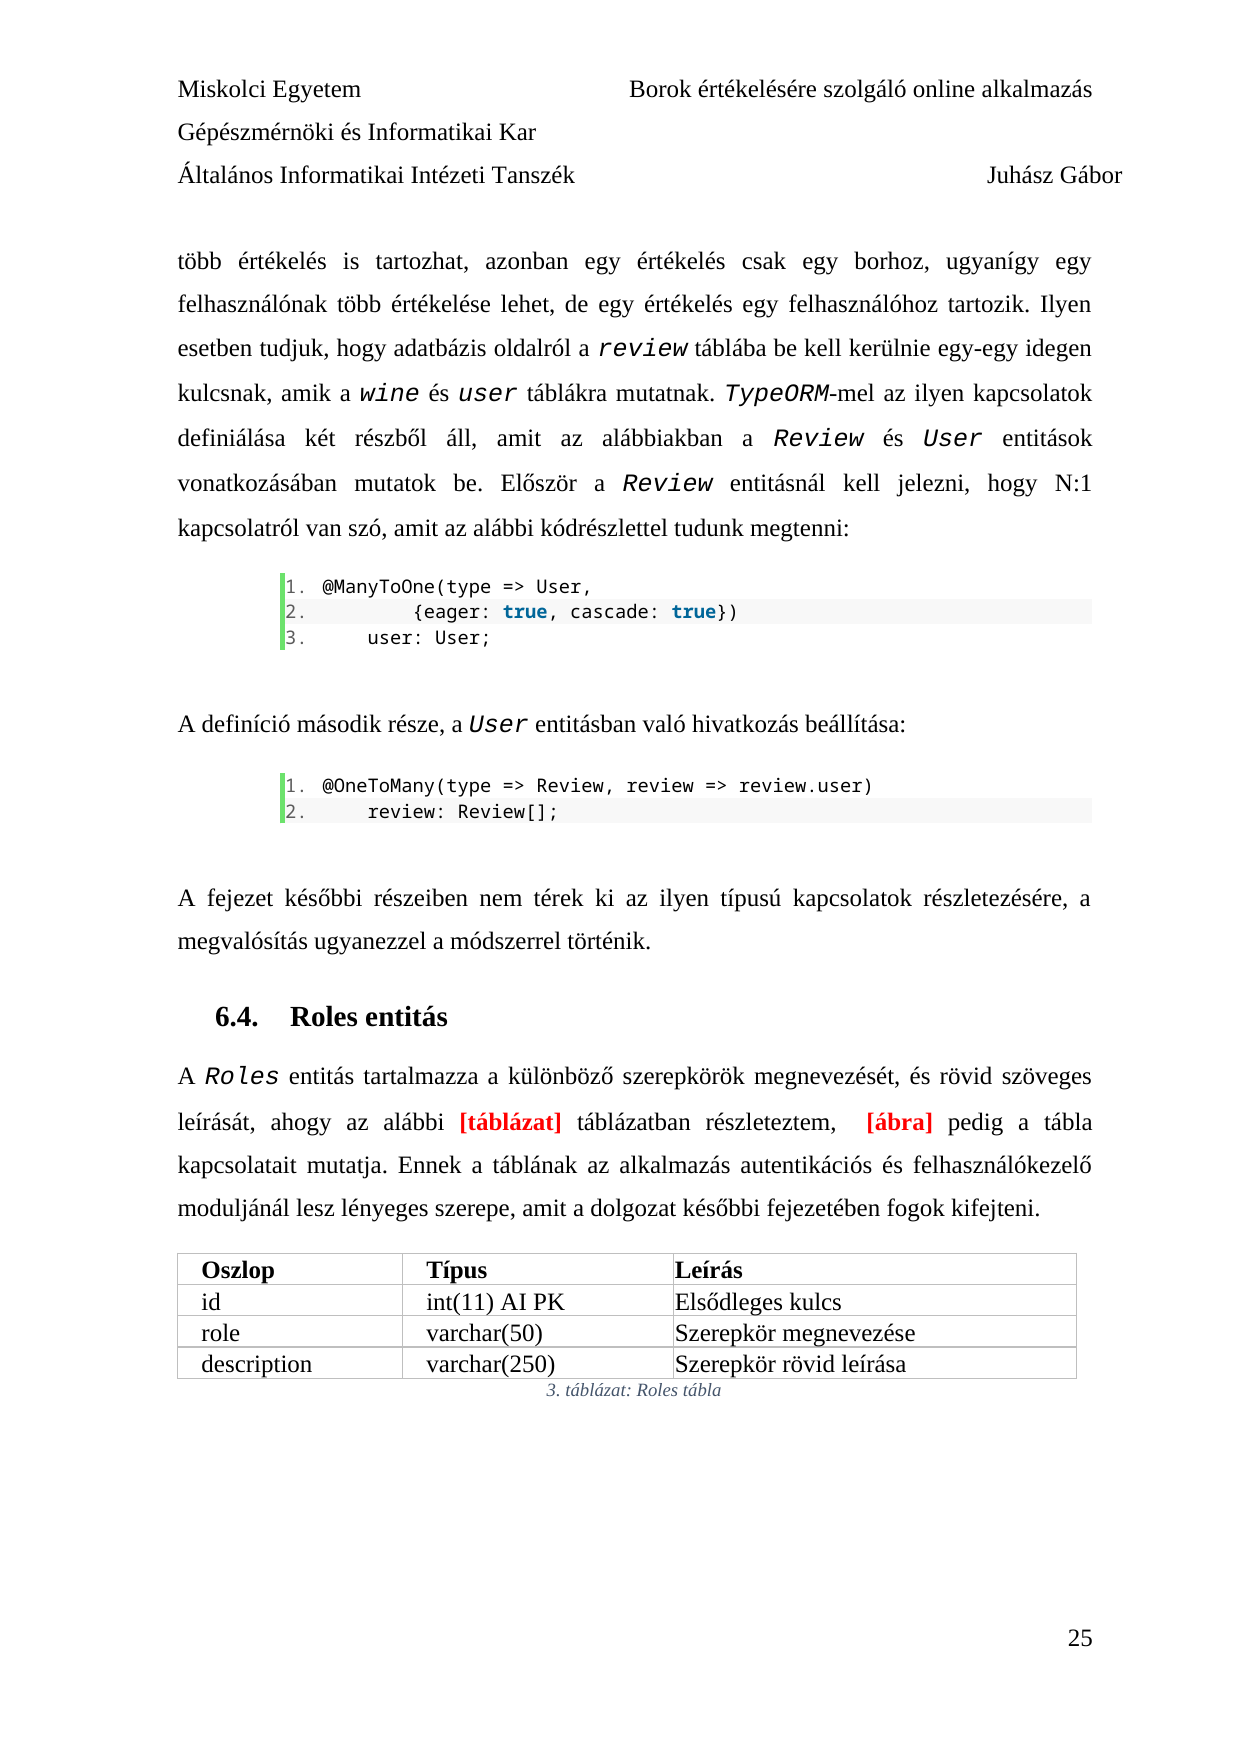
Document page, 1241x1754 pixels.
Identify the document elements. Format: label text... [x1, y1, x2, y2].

text 3. táblázat: Roles tábla [177, 1379, 1092, 1400]
list review: Review[]; [285, 798, 1092, 823]
table_header Leírás [674, 1254, 1076, 1284]
text A Roles entitás tartalmazza a különböző szerepkörök megnevezését, és rövid szöveges leírását, ahogy az alábbi [táblázat] táblázatban részleteztem, [ábra] pedig a tábla kapcsolatait mutatja. Ennek a táblának az alkalmazás autentikációs és felhasználókezelő moduljánál lesz lényeges szerepe, amit a dolgozat későbbi fejezetében fogok kifejteni. [177, 1061, 1092, 1222]
list @ManyToOne(type => User, [285, 573, 1092, 599]
table_cell description [178, 1348, 402, 1378]
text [177, 246, 1092, 542]
list user: User; [285, 624, 1092, 650]
table_cell varchar(50) [403, 1316, 673, 1346]
list @OneToMany(type => Review, review => review.user) [280, 772, 1092, 798]
table_cell Szerepkör rövid leírása [674, 1348, 1076, 1378]
table_cell Elsődleges kulcs [674, 1285, 1076, 1315]
list {eager: true, cascade: true}) [285, 599, 1092, 624]
table_header Oszlop [178, 1254, 402, 1284]
table_header Típus [403, 1254, 673, 1284]
text A definíció második része, a User entitásban való hivatkozás beállítása: [177, 709, 1092, 740]
text A fejezet későbbi részeiben nem térek ki az ilyen típusú kapcsolatok részletezésére, a megvalósítás ugyanezzel a módszerrel történik. [177, 883, 1092, 955]
table_cell varchar(250) [403, 1348, 673, 1378]
table_cell int(11) AI PK [403, 1285, 673, 1315]
table_cell Szerepkör megnevezése [674, 1316, 1076, 1346]
subtitle Roles entitás [215, 999, 1092, 1032]
table_cell role [178, 1316, 402, 1346]
table_cell id [178, 1285, 402, 1315]
